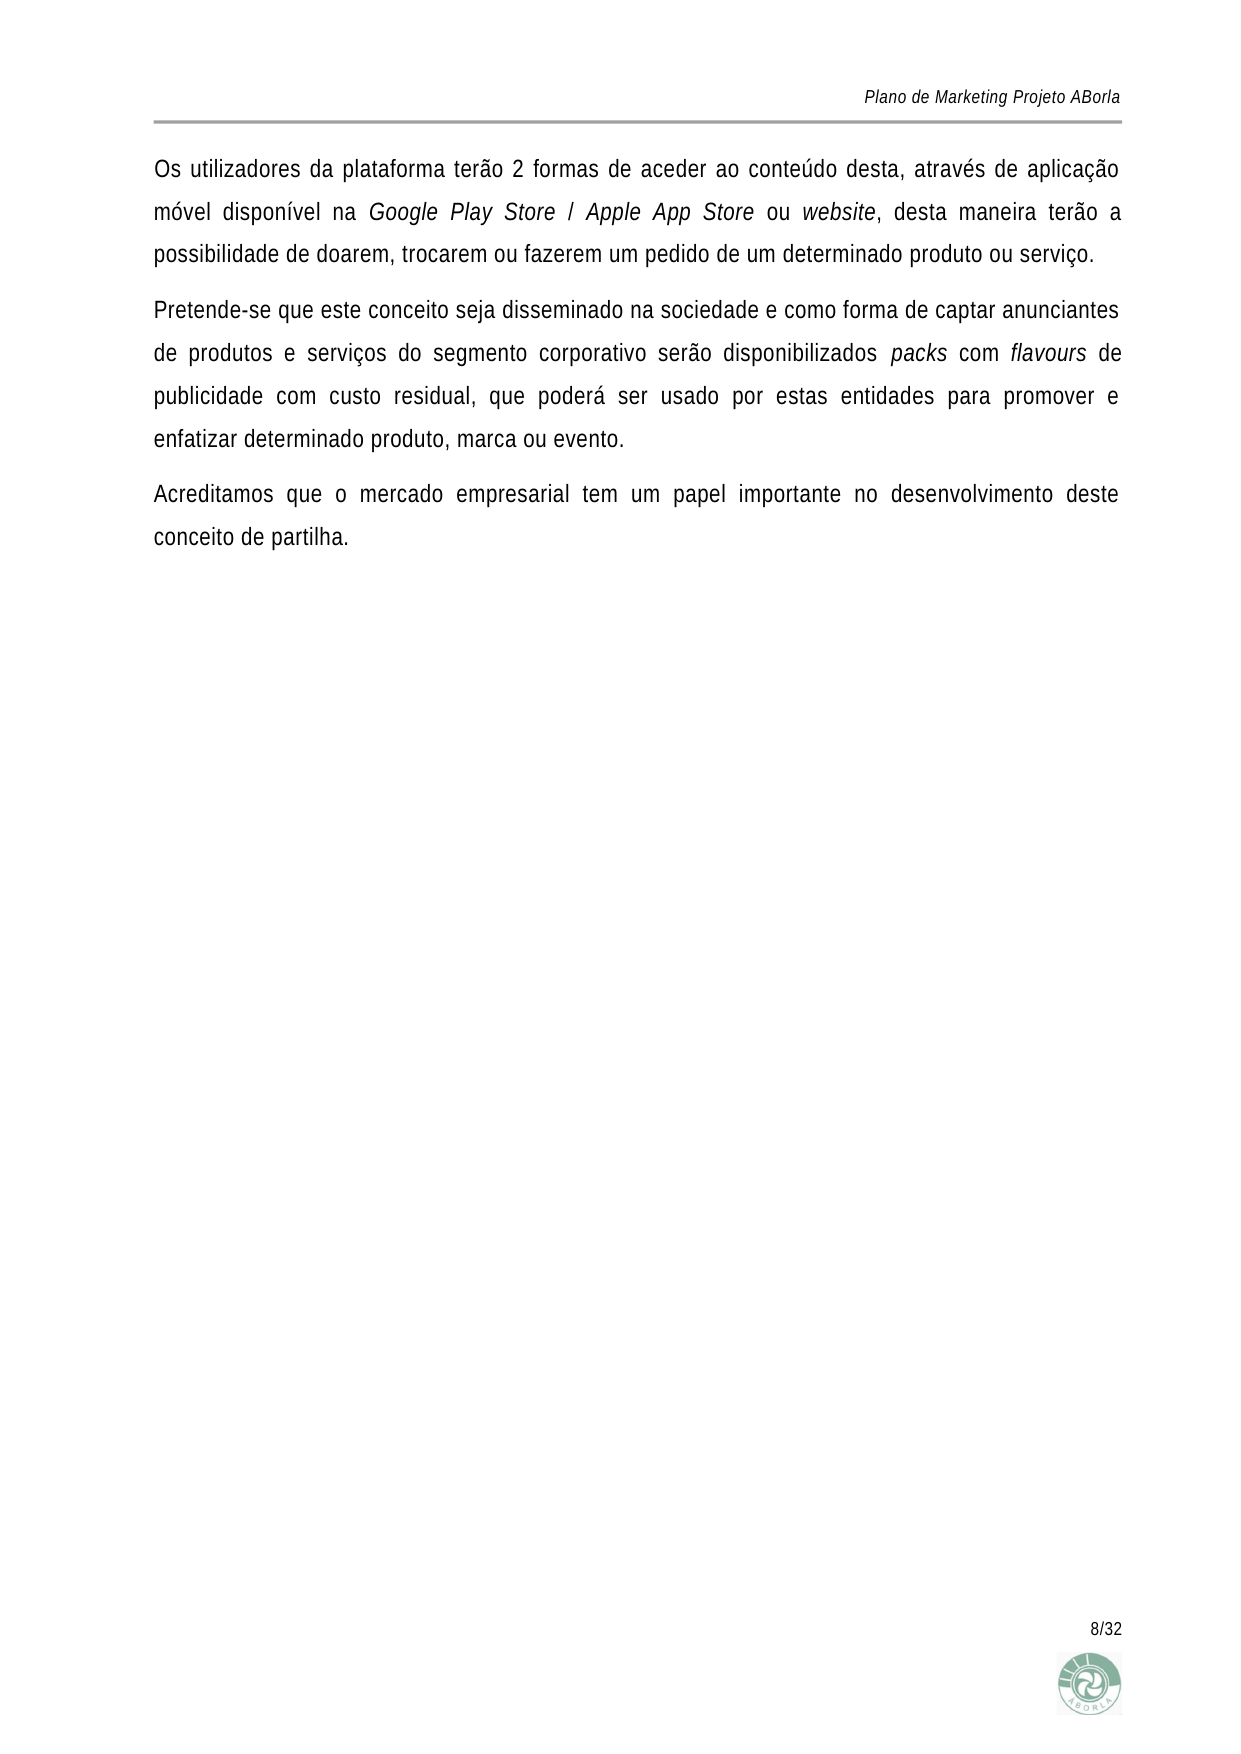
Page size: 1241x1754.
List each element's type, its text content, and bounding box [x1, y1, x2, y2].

text Acreditamos que o mercado empresarial tem um papel importante no desenvolvimento deste conceito de partilha. [153, 479, 1122, 551]
text Os utilizadores da plataforma terão 2 formas de aceder ao conteúdo desta, através de aplicação móvel disponível na Google Play Store / Apple App Store ou website, desta maneira terão a possibilidade de doarem, trocarem ou fazerem um pedido de um determinado produto ou serviço. [153, 153, 1122, 268]
text Pretende-se que este conceito seja disseminado na sociedade e como forma de captar anunciantes de produtos e serviços do segmento corporativo serão disponibilizados packs com flavours de publicidade com custo residual, que poderá ser usado por estas entidades para promover e enfatizar determinado produto, marca ou evento. [153, 295, 1122, 452]
picture [1056, 1652, 1123, 1715]
